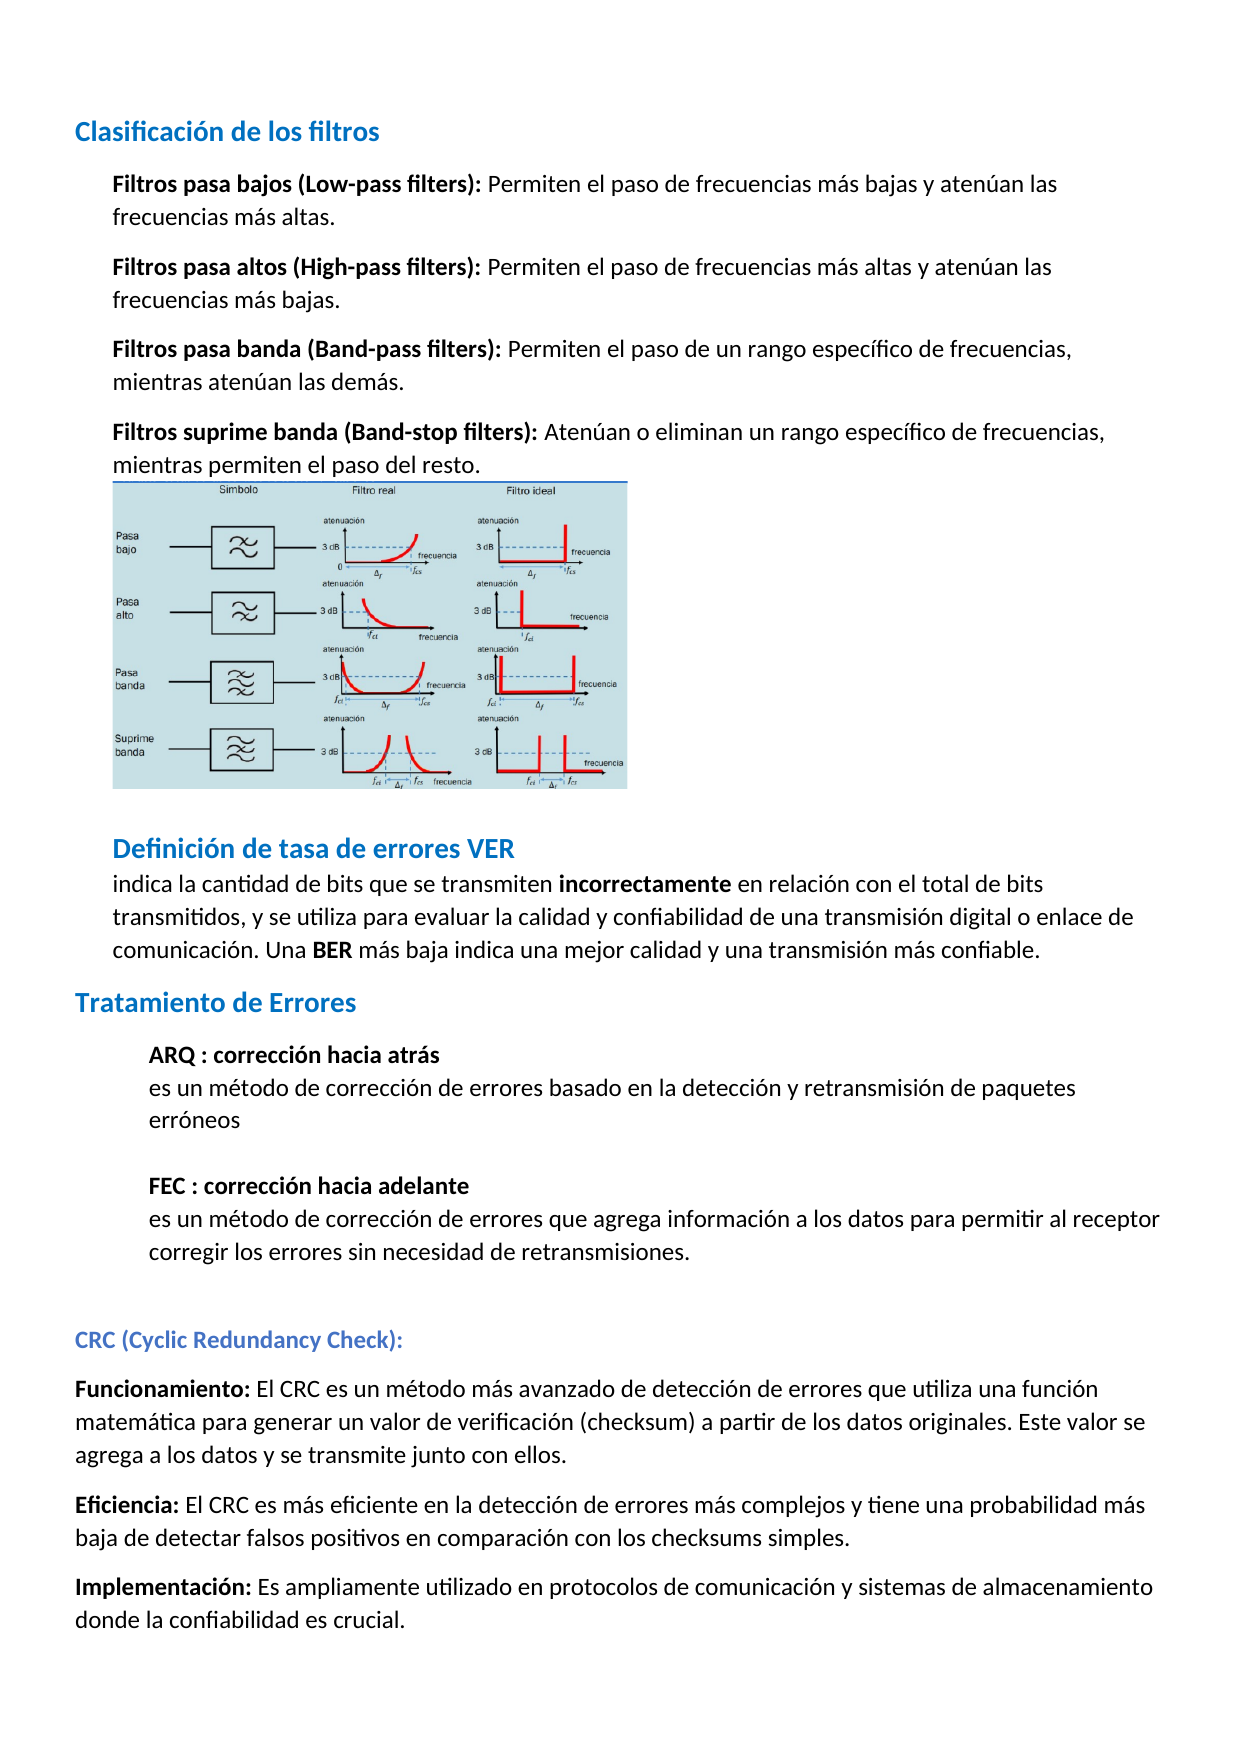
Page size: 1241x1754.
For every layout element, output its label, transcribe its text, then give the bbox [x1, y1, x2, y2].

text Filtros pasa bajos (Low-pass filters): Permiten el paso de frecuencias más bajas y atenúan las frecuencias más altas. [112, 168, 1165, 232]
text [75, 75, 1165, 149]
text Eficiencia: El CRC es más eficiente en la detección de errores más complejos y tiene una probabilidad más baja de detectar falsos positivos en comparación con los checksums simples. [75, 1489, 1165, 1552]
text Funcionamiento: El CRC es un método más avanzado de detección de errores que utiliza una función matemática para generar un valor de verificación (checksum) a partir de los datos originales. Este valor se agrega a los datos y se transmite junto con ellos. [75, 1373, 1165, 1470]
text ARQ : corrección hacia atrás es un método de corrección de errores basado en la detección y retransmisión de paquetes erróneos FEC : corrección hacia adelante es un método de corrección de errores que agrega información a los datos para permitir al receptor corregir los errores sin necesidad de retransmisiones. [149, 1039, 1165, 1267]
text CRC (Cyclic Redundancy Check): [75, 1286, 1165, 1354]
text Tratamiento de Errores [75, 984, 1165, 1019]
text Filtros pasa banda (Band-pass filters): Permiten el paso de un rango específico de frecuencias, mientras atenúan las demás. [112, 333, 1165, 397]
text Implementación: Es ampliamente utilizado en protocolos de comunicación y sistemas de almacenamiento donde la confiabilidad es crucial. [75, 1571, 1165, 1635]
picture [112, 481, 628, 789]
text Filtros pasa altos (High-pass filters): Permiten el paso de frecuencias más altas y atenúan las frecuencias más bajas. [112, 251, 1165, 314]
